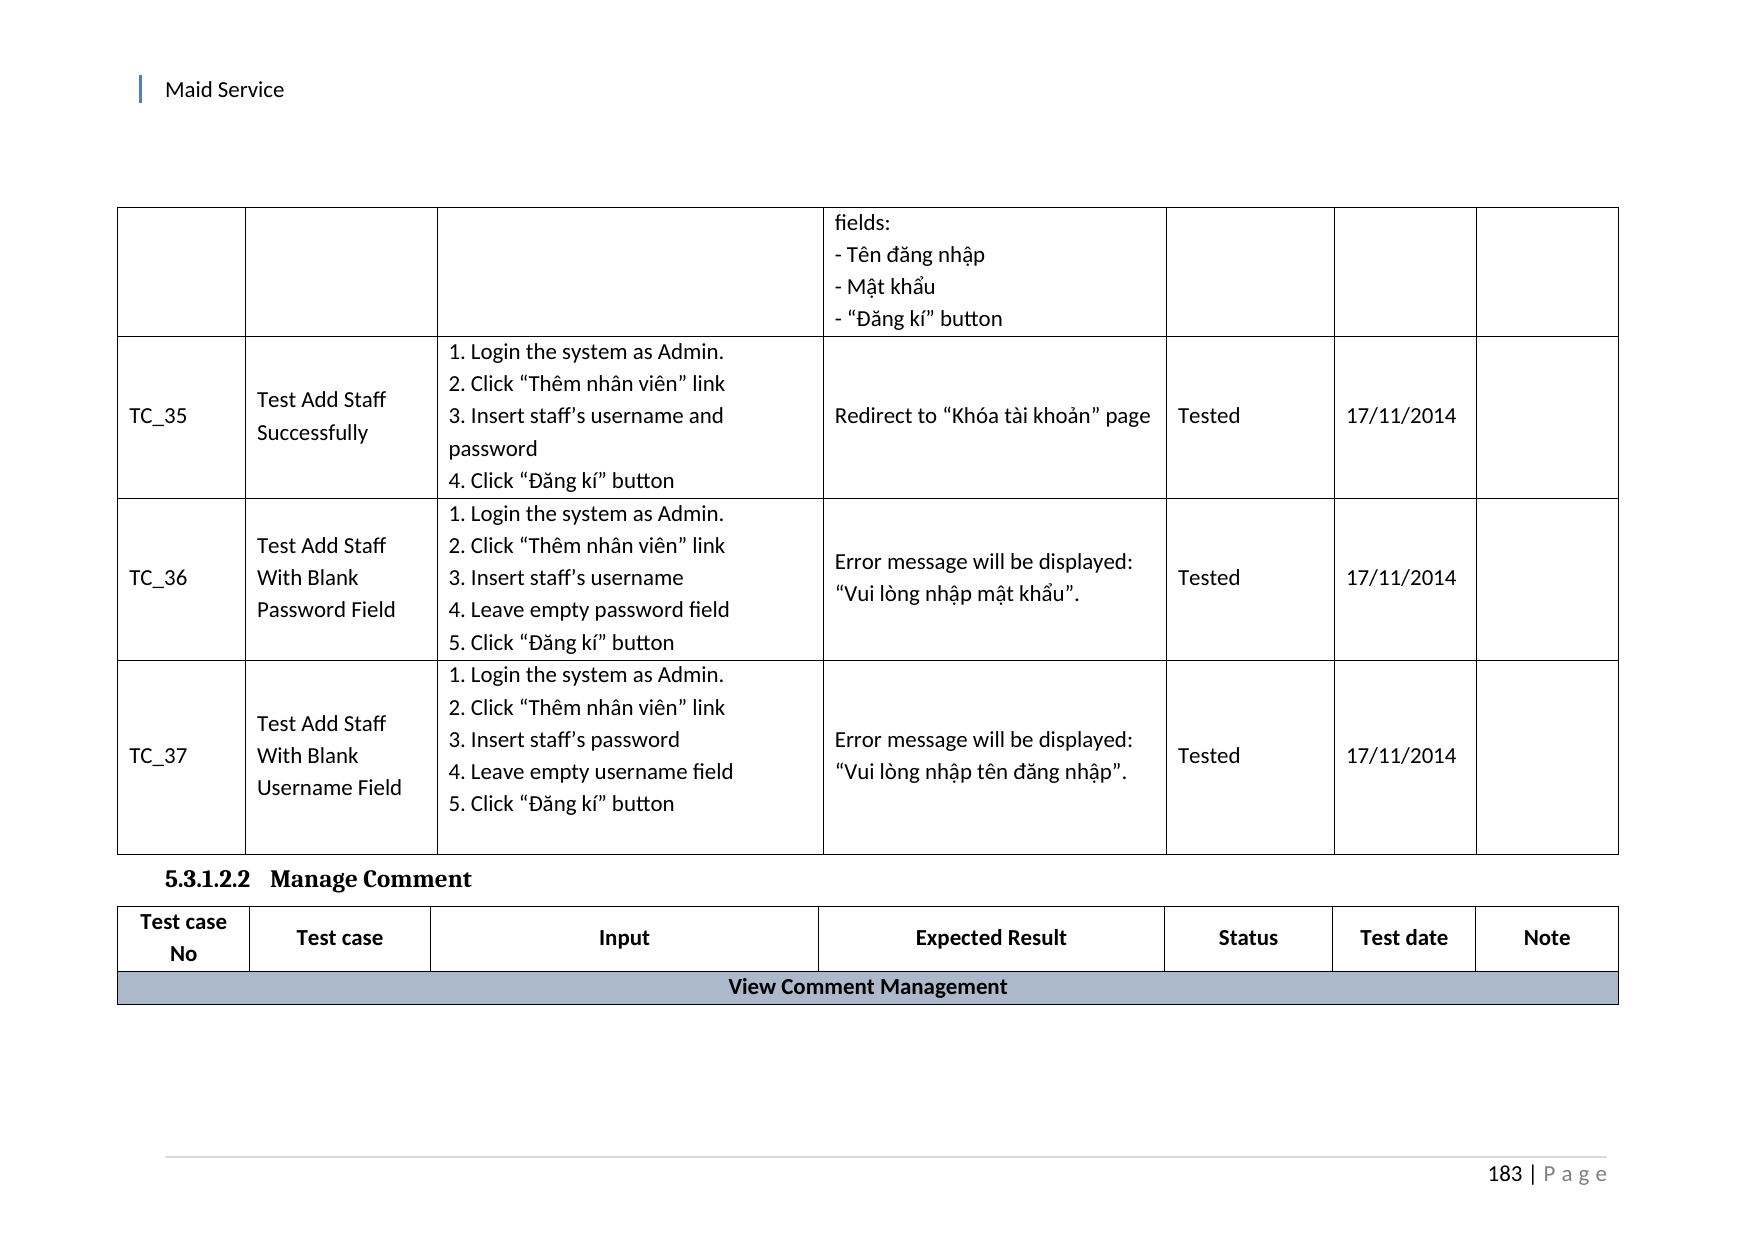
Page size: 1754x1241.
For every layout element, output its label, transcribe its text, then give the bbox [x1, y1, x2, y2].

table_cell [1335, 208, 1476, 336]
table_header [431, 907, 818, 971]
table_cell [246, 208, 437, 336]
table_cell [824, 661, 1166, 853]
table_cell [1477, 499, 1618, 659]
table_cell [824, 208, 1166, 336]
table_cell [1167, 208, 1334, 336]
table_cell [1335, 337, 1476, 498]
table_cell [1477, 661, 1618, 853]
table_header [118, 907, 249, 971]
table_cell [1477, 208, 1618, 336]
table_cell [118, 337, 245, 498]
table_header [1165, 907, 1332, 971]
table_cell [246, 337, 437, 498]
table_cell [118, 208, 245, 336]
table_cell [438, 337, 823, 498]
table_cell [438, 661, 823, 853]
subtitle Manage Comment [165, 865, 1607, 894]
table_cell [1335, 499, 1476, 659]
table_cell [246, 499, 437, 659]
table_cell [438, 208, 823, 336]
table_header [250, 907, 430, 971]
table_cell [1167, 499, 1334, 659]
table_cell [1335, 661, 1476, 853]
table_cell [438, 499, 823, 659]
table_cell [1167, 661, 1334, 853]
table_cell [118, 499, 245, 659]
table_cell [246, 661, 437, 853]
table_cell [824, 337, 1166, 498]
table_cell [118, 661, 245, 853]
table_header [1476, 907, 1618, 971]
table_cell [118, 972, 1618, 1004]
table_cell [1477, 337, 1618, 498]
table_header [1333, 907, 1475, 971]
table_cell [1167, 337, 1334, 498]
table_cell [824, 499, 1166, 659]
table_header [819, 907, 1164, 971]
